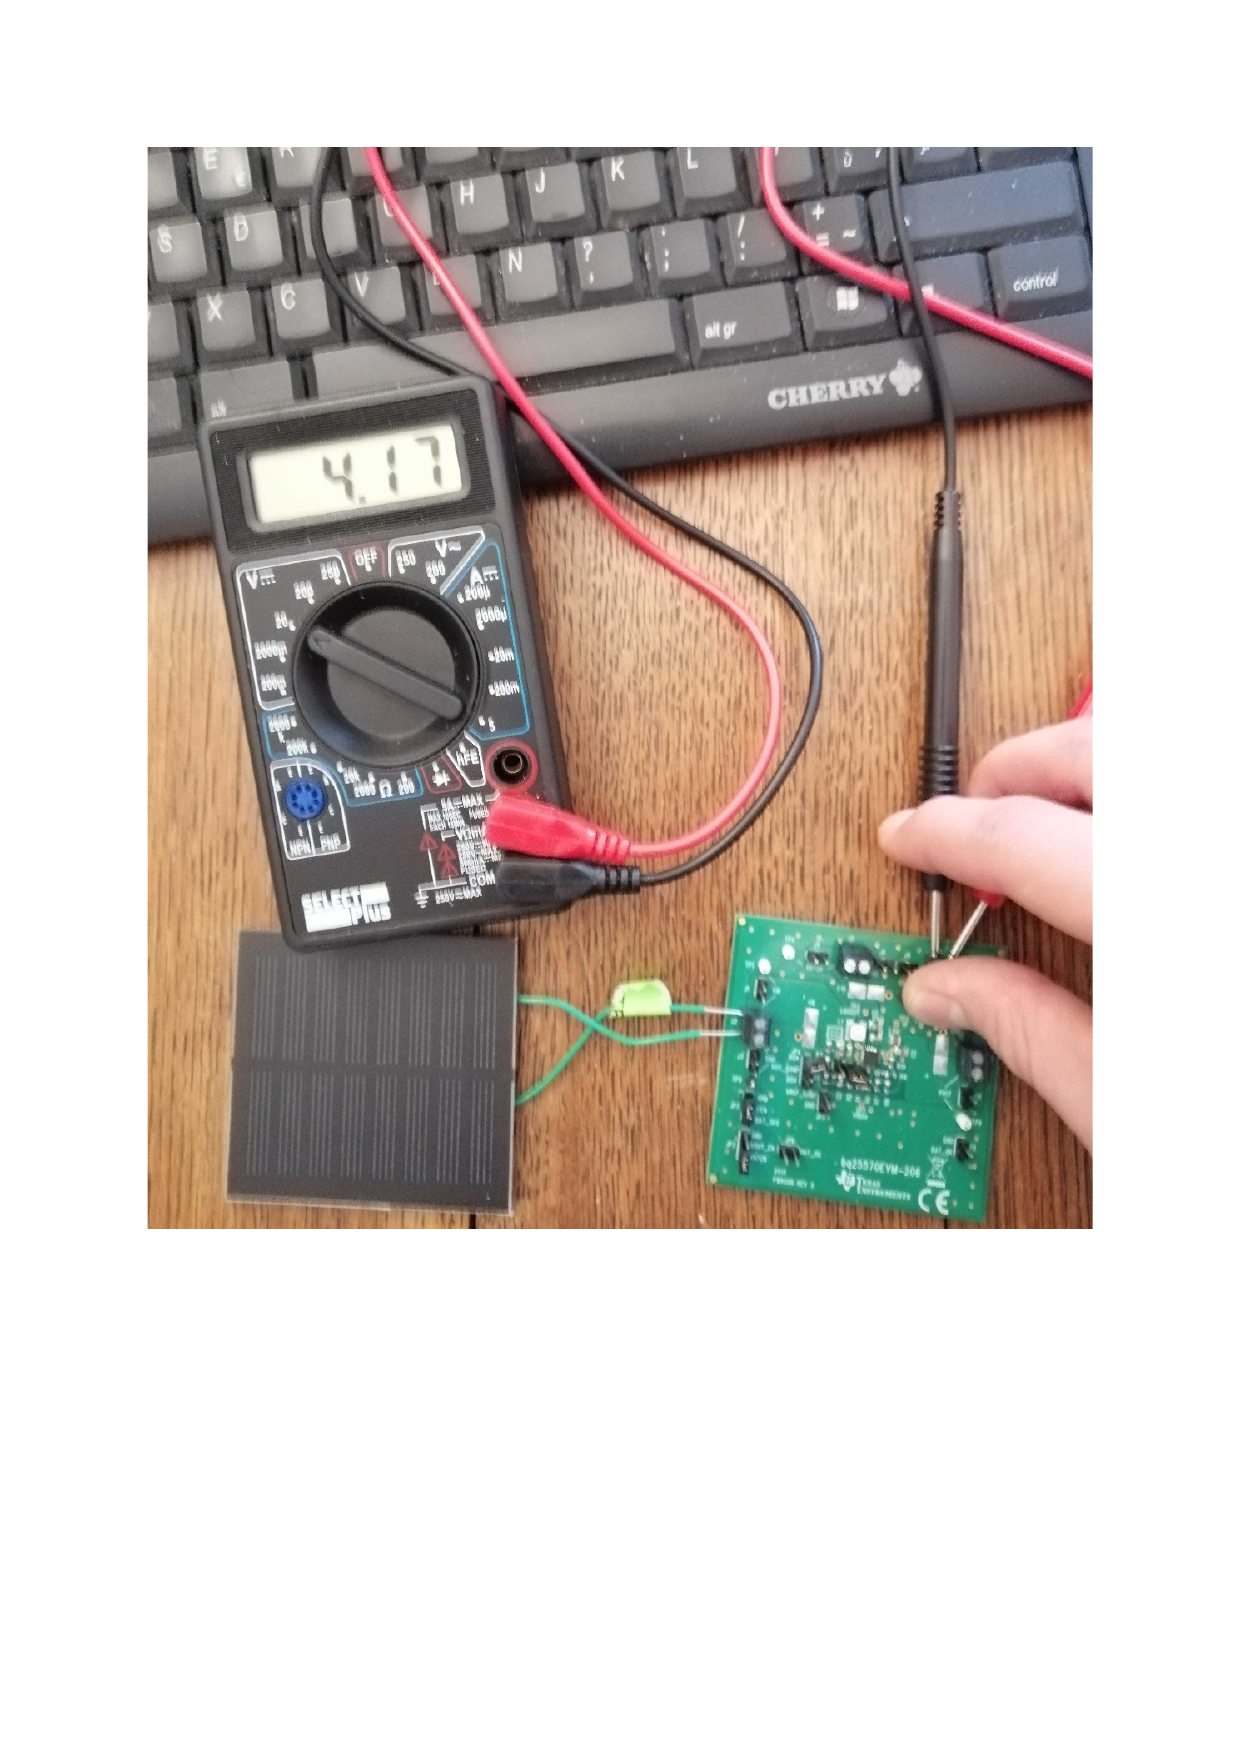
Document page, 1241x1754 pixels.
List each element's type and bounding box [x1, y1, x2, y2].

picture [147, 147, 1093, 1229]
